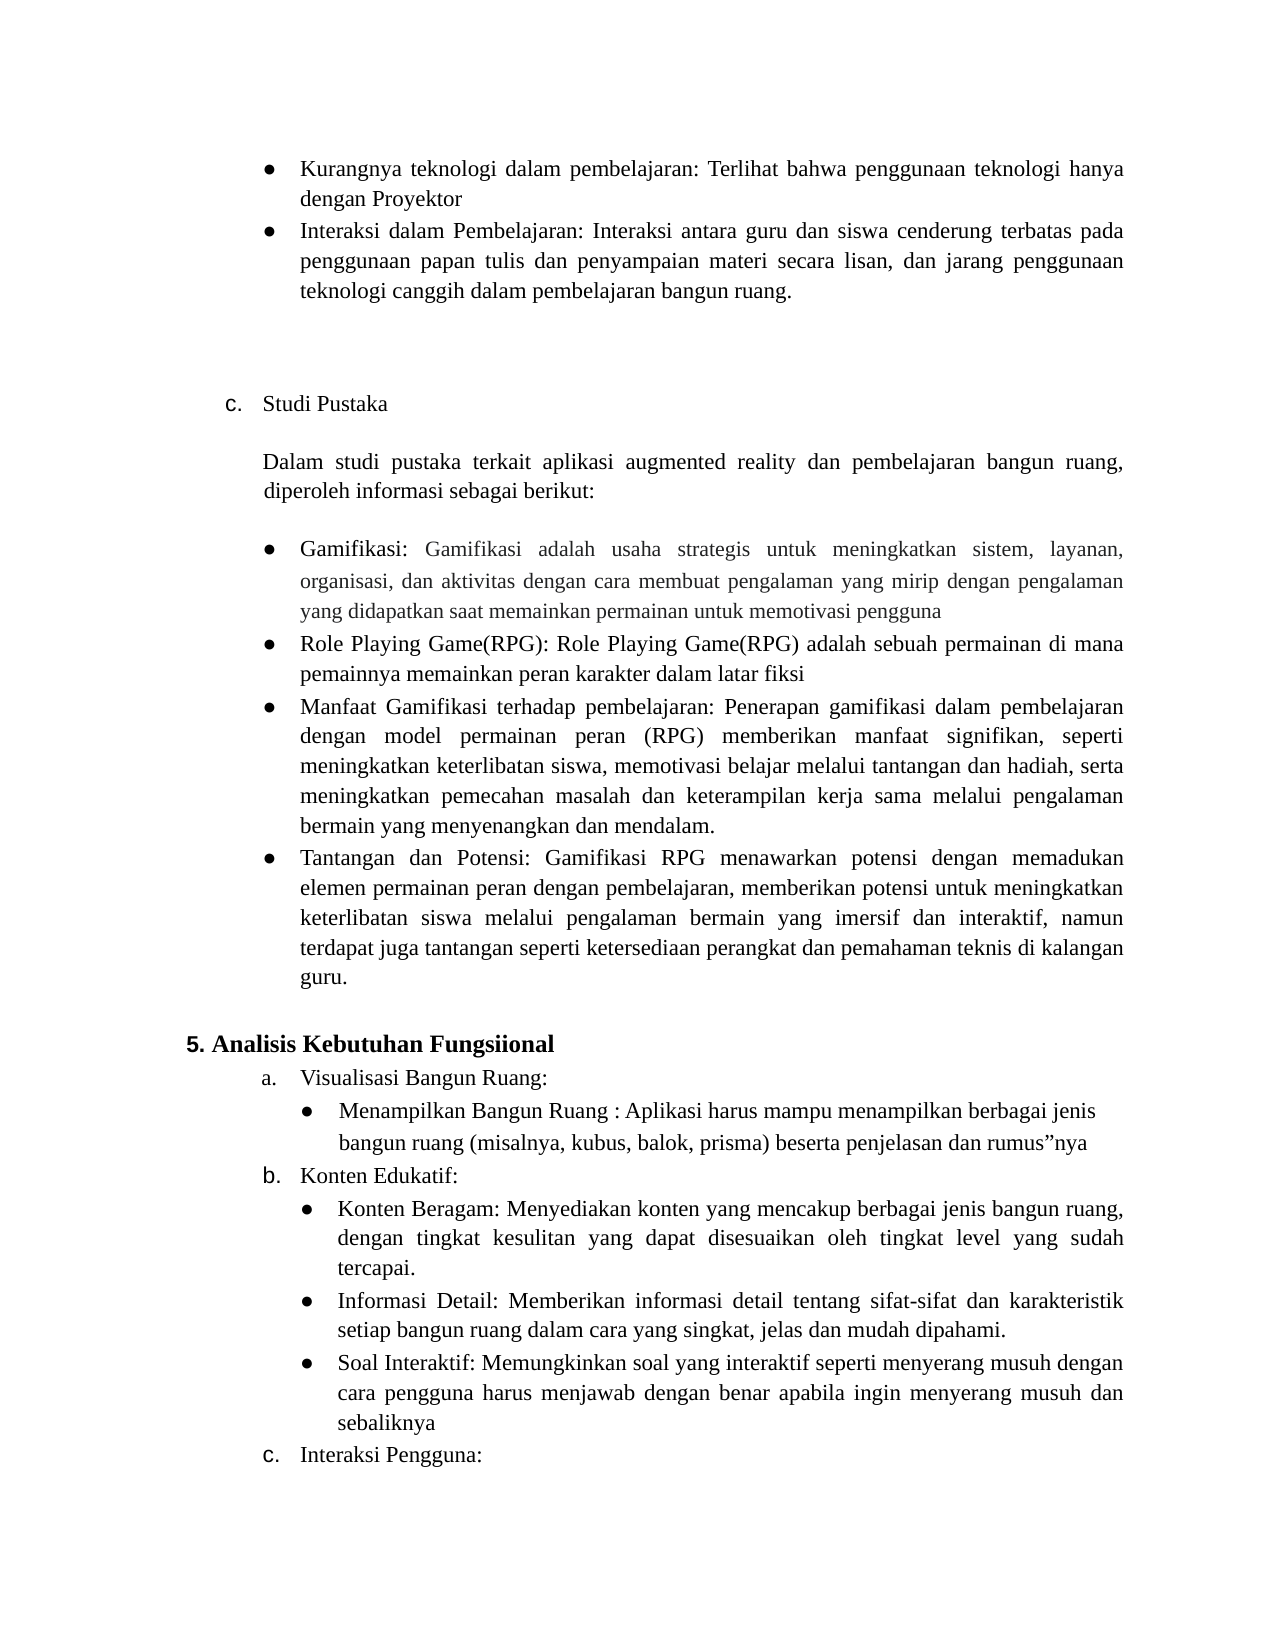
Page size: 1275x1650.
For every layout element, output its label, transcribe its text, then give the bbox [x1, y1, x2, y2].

list Interaksi dalam Pembelajaran: Interaksi antara guru dan siswa cenderung terbatas pada penggunaan papan tulis dan penyampaian materi secara lisan, dan jarang penggunaan teknologi canggih dalam pembelajaran bangun ruang. [262, 217, 1125, 303]
list Konten Beragam: Menyediakan konten yang mencakup berbagai jenis bangun ruang, dengan tingkat kesulitan yang dapat disesuaikan oleh tingkat level yang sudah tercapai. [300, 1194, 1125, 1280]
list Soal Interaktif: Memungkinkan soal yang interaktif seperti menyerang musuh dengan cara pengguna harus menjawab dengan benar apabila ingin menyerang musuh dan sebaliknya [300, 1349, 1125, 1435]
text a. Visualisasi Bangun Ruang: [261, 1064, 593, 1090]
list Tantangan dan Potensi: Gamifikasi RPG menawarkan potensi dengan memadukan elemen permainan peran dengan pembelajaran, memberikan potensi untuk meningkatkan keterlibatan siswa melalui pengalaman bermain yang imersif dan interaktif, namun terdapat juga tantangan seperti ketersediaan perangkat dan pemahaman teknis di kalangan guru. [262, 844, 1125, 989]
list Kurangnya teknologi dalam pembelajaran: Terlihat bahwa penggunaan teknologi hanya dengan Proyektor [262, 155, 1125, 211]
list Konten Edukatif: [262, 1162, 1125, 1188]
list Interaksi Pengguna: [262, 1441, 1125, 1468]
list Studi Pustaka [225, 389, 1125, 416]
text ● Menampilkan Bangun Ruang : Aplikasi harus mampu menampilkan berbagai jenis bangun ruang (misalnya, kubus, balok, prisma) beserta penjelasan dan rumus”nya [300, 1097, 1123, 1155]
list Role Playing Game(RPG): Role Playing Game(RPG) adalah sebuah permainan di mana pemainnya memainkan peran karakter dalam latar fiksi [262, 630, 1125, 686]
list Gamifikasi: Gamifikasi adalah usaha strategis untuk meningkatkan sistem, layanan, organisasi, dan aktivitas dengan cara membuat pengalaman yang mirip dengan pengalaman yang didapatkan saat memainkan permainan untuk memotivasi pengguna [262, 535, 1125, 624]
text 5. Analisis Kebutuhan Fungsiional [186, 1029, 593, 1057]
text Dalam studi pustaka terkait aplikasi augmented reality dan pembelajaran bangun ruang, diperoleh informasi sebagai berikut: [262, 448, 1125, 504]
list Manfaat Gamifikasi terhadap pembelajaran: Penerapan gamifikasi dalam pembelajaran dengan model permainan peran (RPG) memberikan manfaat signifikan, seperti meningkatkan keterlibatan siswa, memotivasi belajar melalui tantangan dan hadiah, serta meningkatkan pemecahan masalah dan keterampilan kerja sama melalui pengalaman bermain yang menyenangkan dan mendalam. [262, 693, 1125, 838]
list Informasi Detail: Memberikan informasi detail tentang sifat-sifat dan karakteristik setiap bangun ruang dalam cara yang singkat, jelas dan mudah dipahami. [300, 1287, 1125, 1343]
